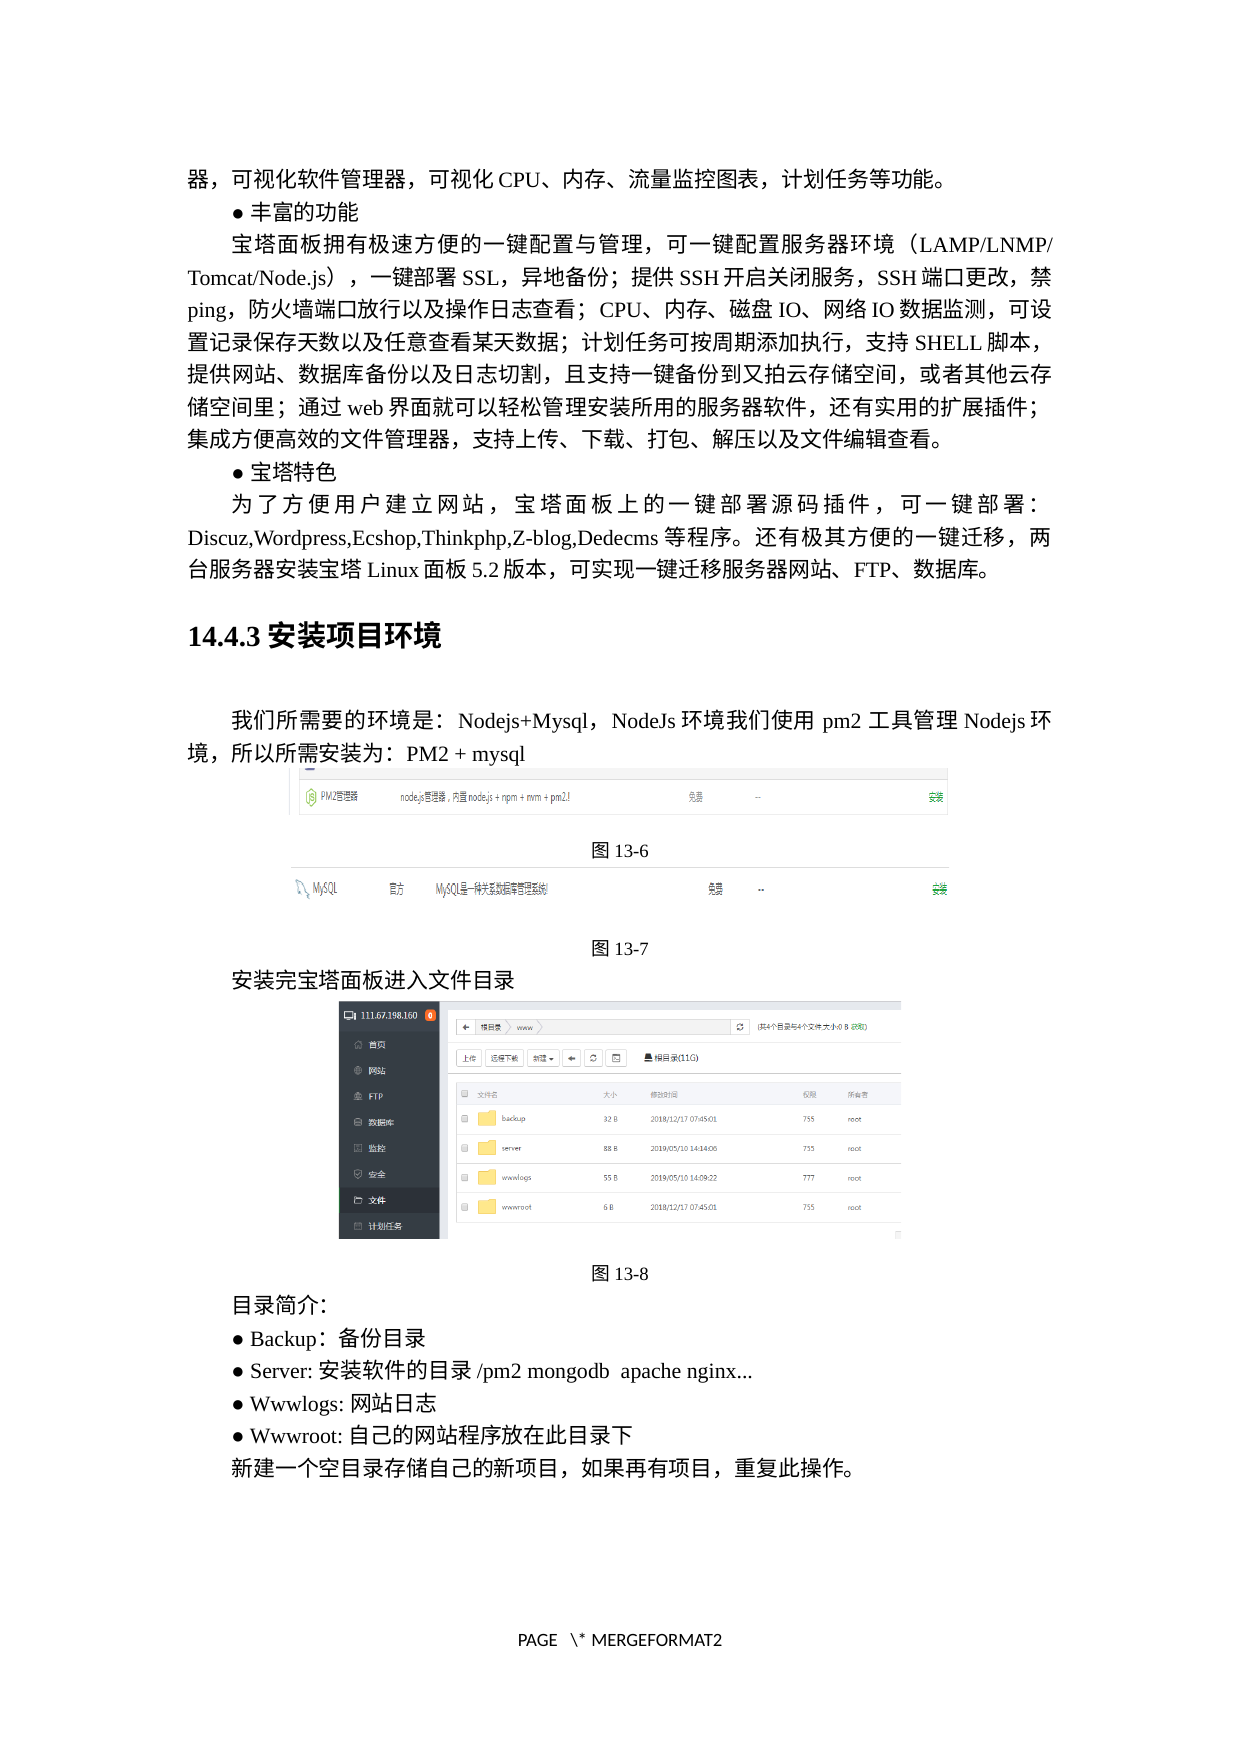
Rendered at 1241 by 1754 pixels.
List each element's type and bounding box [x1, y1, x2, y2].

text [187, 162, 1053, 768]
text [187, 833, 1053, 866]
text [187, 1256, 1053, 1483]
picture [291, 865, 950, 910]
picture [338, 995, 902, 1239]
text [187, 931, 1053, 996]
picture [288, 768, 952, 815]
